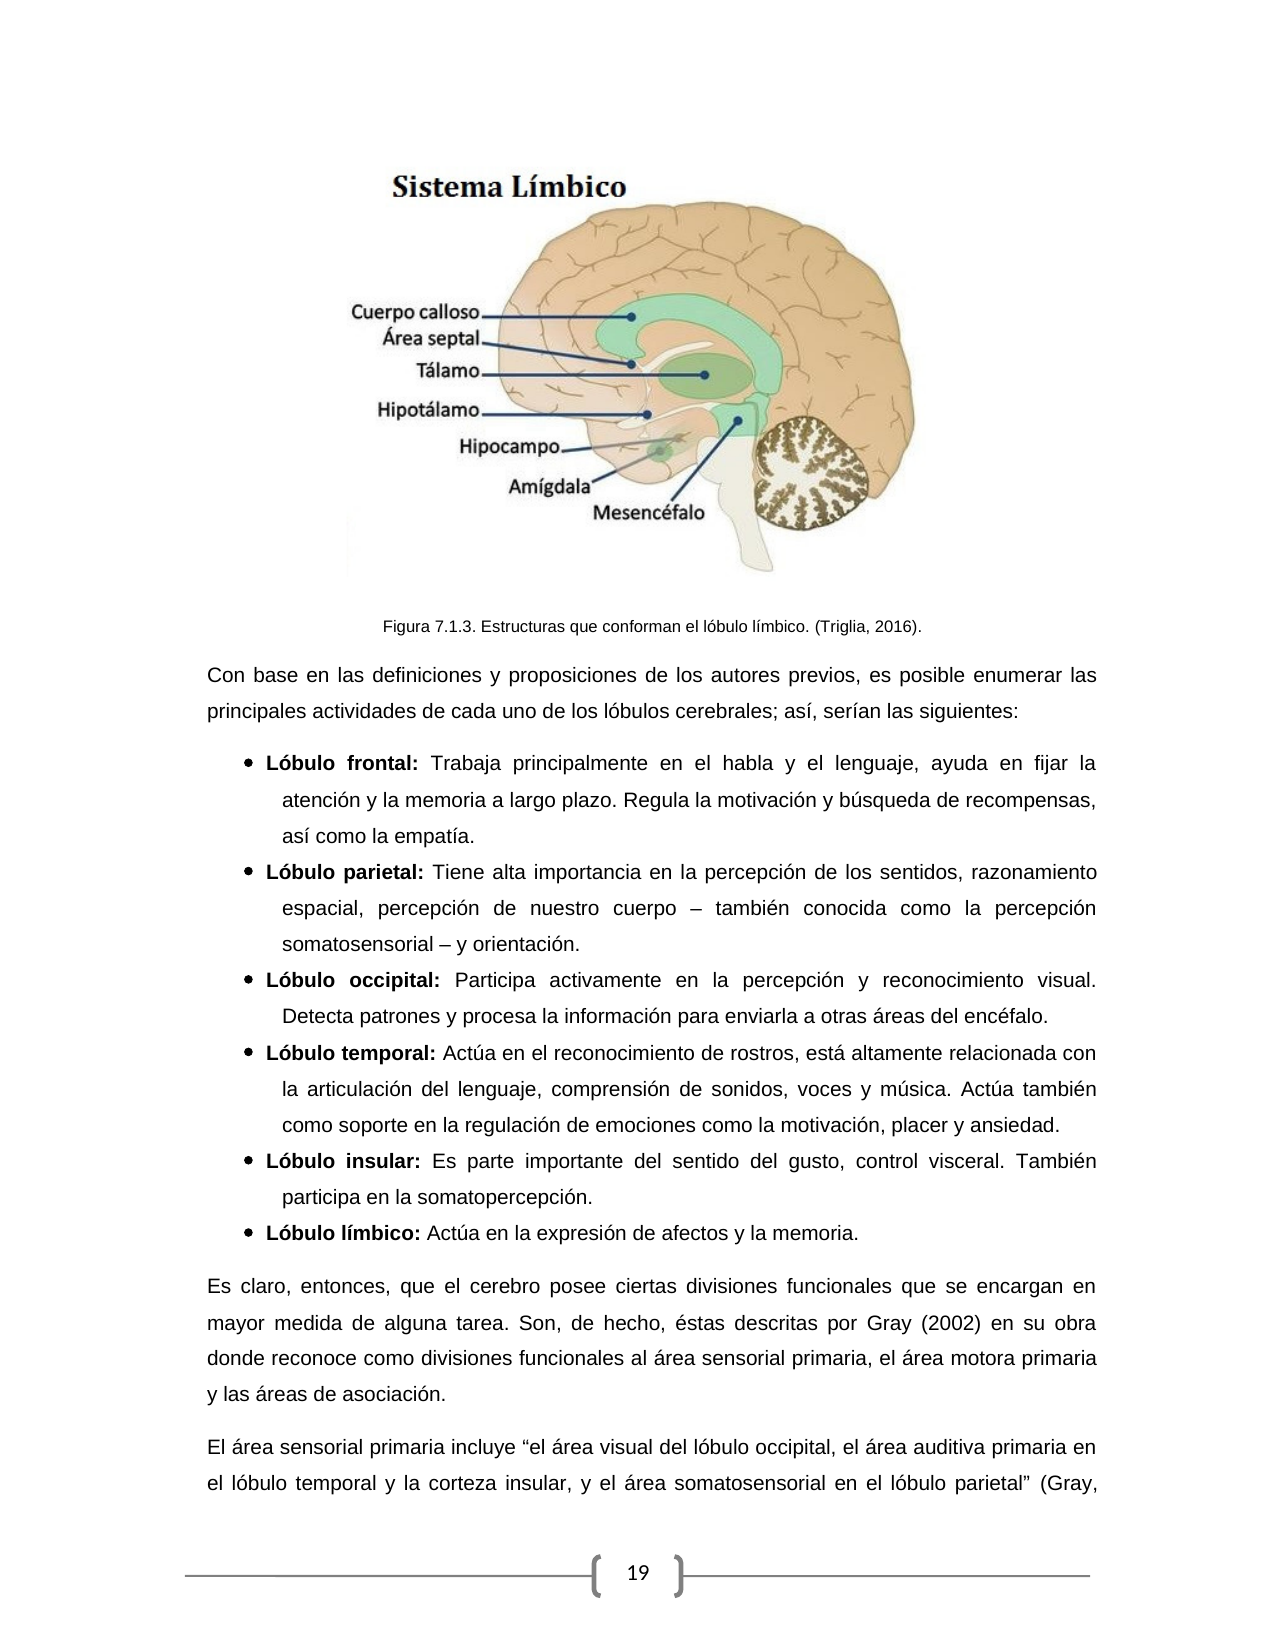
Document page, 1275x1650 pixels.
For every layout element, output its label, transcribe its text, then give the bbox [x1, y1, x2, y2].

picture [346, 147, 958, 587]
list Lóbulo parietal: Tiene alta importancia en la percepción de los sentidos, razonamiento espacial, percepción de nuestro cuerpo – también conocida como la percepción somatosensorial – y orientación. [244, 859, 1098, 956]
list Lóbulo temporal: Actúa en el reconocimiento de rostros, está altamente relacionada con la articulación del lenguaje, comprensión de sonidos, voces y música. Actúa también como soporte en la regulación de emociones como la motivación, placer y ansiedad. [244, 1040, 1098, 1137]
text Con base en las definiciones y proposiciones de los autores previos, es posible enumerar las principales actividades de cada uno de los lóbulos cerebrales; así, serían las siguientes: [207, 663, 1098, 723]
text Es claro, entonces, que el cerebro posee ciertas divisiones funcionales que se encargan en mayor medida de alguna tarea. Son, de hecho, éstas descritas por Gray (2002) en su obra donde reconoce como divisiones funcionales al área sensorial primaria, el área motora primaria y las áreas de asociación. [207, 1274, 1098, 1406]
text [207, 1435, 1098, 1495]
text Figura 7.1.3. Estructuras que conforman el lóbulo límbico. . [207, 617, 1098, 636]
list Lóbulo insular: Es parte importante del sentido del gusto, control visceral. También participa en la somatopercepción. [244, 1149, 1098, 1209]
list Lóbulo límbico: Actúa en la expresión de afectos y la memoria. [244, 1221, 1098, 1246]
list Lóbulo frontal: Trabaja principalmente en el habla y el lenguaje, ayuda en fijar la atención y la memoria a largo plazo. Regula la motivación y búsqueda de recompensas, así como la empatía. [244, 751, 1098, 848]
list Lóbulo occipital: Participa activamente en la percepción y reconocimiento visual. Detecta patrones y procesa la información para enviarla a otras áreas del encéfalo. [244, 968, 1098, 1028]
